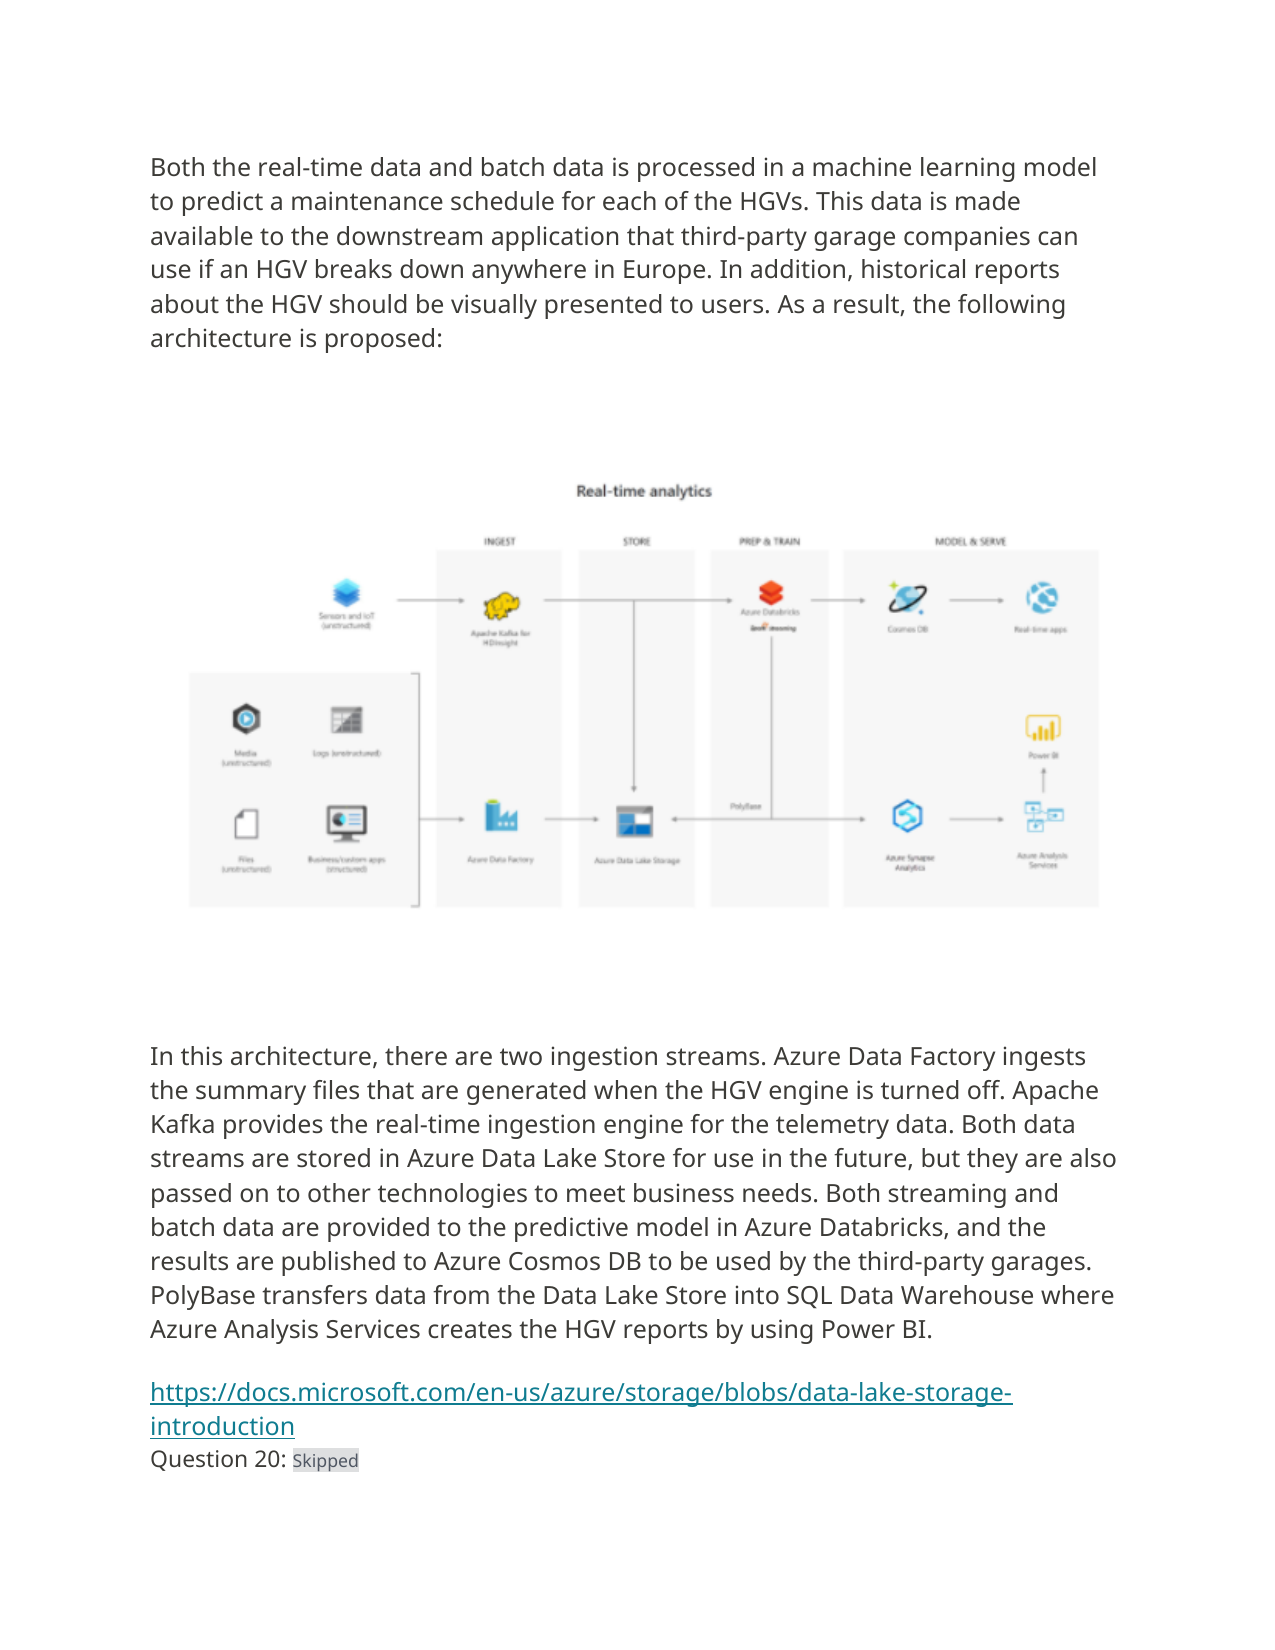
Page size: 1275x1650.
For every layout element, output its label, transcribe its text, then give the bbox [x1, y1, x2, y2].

text Both the real-time data and batch data is processed in a machine learning model to predict a maintenance schedule for each of the HGVs. This data is made available to the downstream application that third-party garage companies can use if an HGV breaks down anywhere in Europe. In addition, historical reports about the HGV should be visually presented to users. As a result, the following architecture is proposed: [150, 150, 1125, 354]
text https://docs.microsoft.com/en-us/azure/storage/blobs/data-lake-storage-introduction [150, 1375, 1125, 1443]
text In this architecture, there are two ingestion streams. Azure Data Factory ingests the summary files that are generated when the HGV engine is turned off. Apache Kafka provides the real-time ingestion engine for the telemetry data. Both data streams are stored in Azure Data Lake Store for use in the future, but they are also passed on to other technologies to meet business needs. Both streaming and batch data are provided to the predictive model in Azure Databricks, and the results are published to Azure Cosmos DB to be used by the third-party garages. PolyBase transfers data from the Data Lake Store into SQL Data Warehouse where Azure Analysis Services creates the HGV reports by using Power BI. [150, 1039, 1125, 1346]
text Question 20: Skipped [150, 1443, 1125, 1474]
picture [150, 446, 1125, 947]
